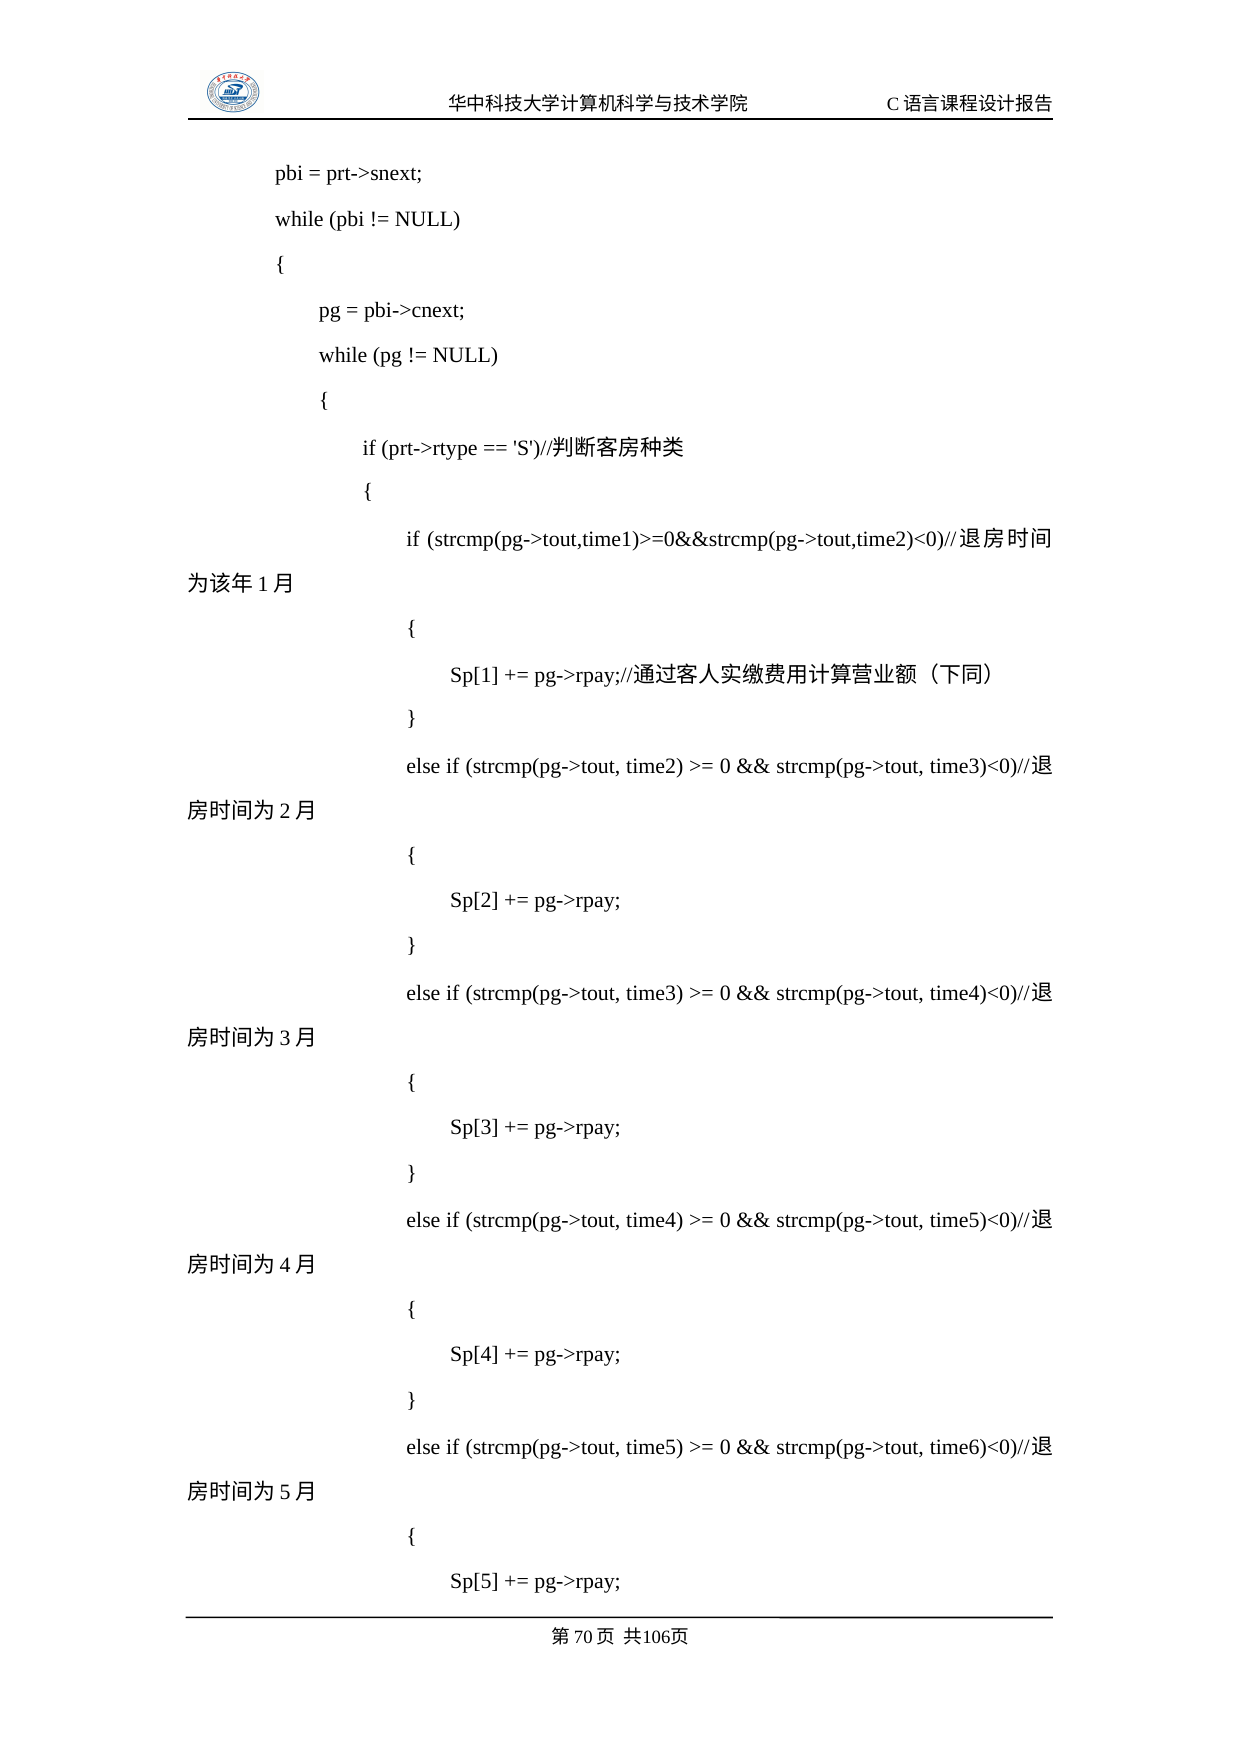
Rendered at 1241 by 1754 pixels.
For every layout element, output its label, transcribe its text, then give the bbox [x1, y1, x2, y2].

picture [200, 70, 264, 113]
text if (strcmp(pg->tout,time1)>=0&&strcmp(pg->tout,time2)<0)//退房时间为该年1月 [187, 514, 1053, 604]
text else if (strcmp(pg->tout, time3) >= 0 && strcmp(pg->tout, time4)<0)//退房时间为3月 [187, 968, 1053, 1059]
text while (pbi != NULL) [187, 196, 1053, 241]
text Sp[4] += pg->rpay; [187, 1331, 1053, 1377]
text { [187, 604, 1053, 650]
text else if (strcmp(pg->tout, time2) >= 0 && strcmp(pg->tout, time3)<0)//退房时间为2月 [187, 741, 1053, 832]
text else if (strcmp(pg->tout, time5) >= 0 && strcmp(pg->tout, time6)<0)//退房时间为5月 [187, 1422, 1053, 1513]
text Sp[1] += pg->rpay;//通过客人实缴费用计算营业额（下同） [187, 650, 1053, 695]
text Sp[3] += pg->rpay; [187, 1104, 1053, 1149]
text { [187, 468, 1053, 514]
text } [187, 695, 1053, 741]
text Sp[2] += pg->rpay; [187, 877, 1053, 922]
text while (pg != NULL) [187, 332, 1053, 377]
text } [187, 1377, 1053, 1422]
text { [187, 377, 1053, 423]
text { [187, 832, 1053, 877]
text { [187, 1513, 1053, 1558]
text { [187, 1059, 1053, 1104]
text } [187, 922, 1053, 968]
text pg = pbi->cnext; [187, 287, 1053, 332]
text if (prt->rtype == 'S')//判断客房种类 [187, 423, 1053, 468]
text { [187, 1286, 1053, 1331]
text { [187, 241, 1053, 287]
text } [187, 1149, 1053, 1195]
text else if (strcmp(pg->tout, time4) >= 0 && strcmp(pg->tout, time5)<0)//退房时间为4月 [187, 1195, 1053, 1286]
text Sp[5] += pg->rpay; [187, 1558, 1053, 1604]
text pbi = prt->snext; [187, 150, 1053, 196]
